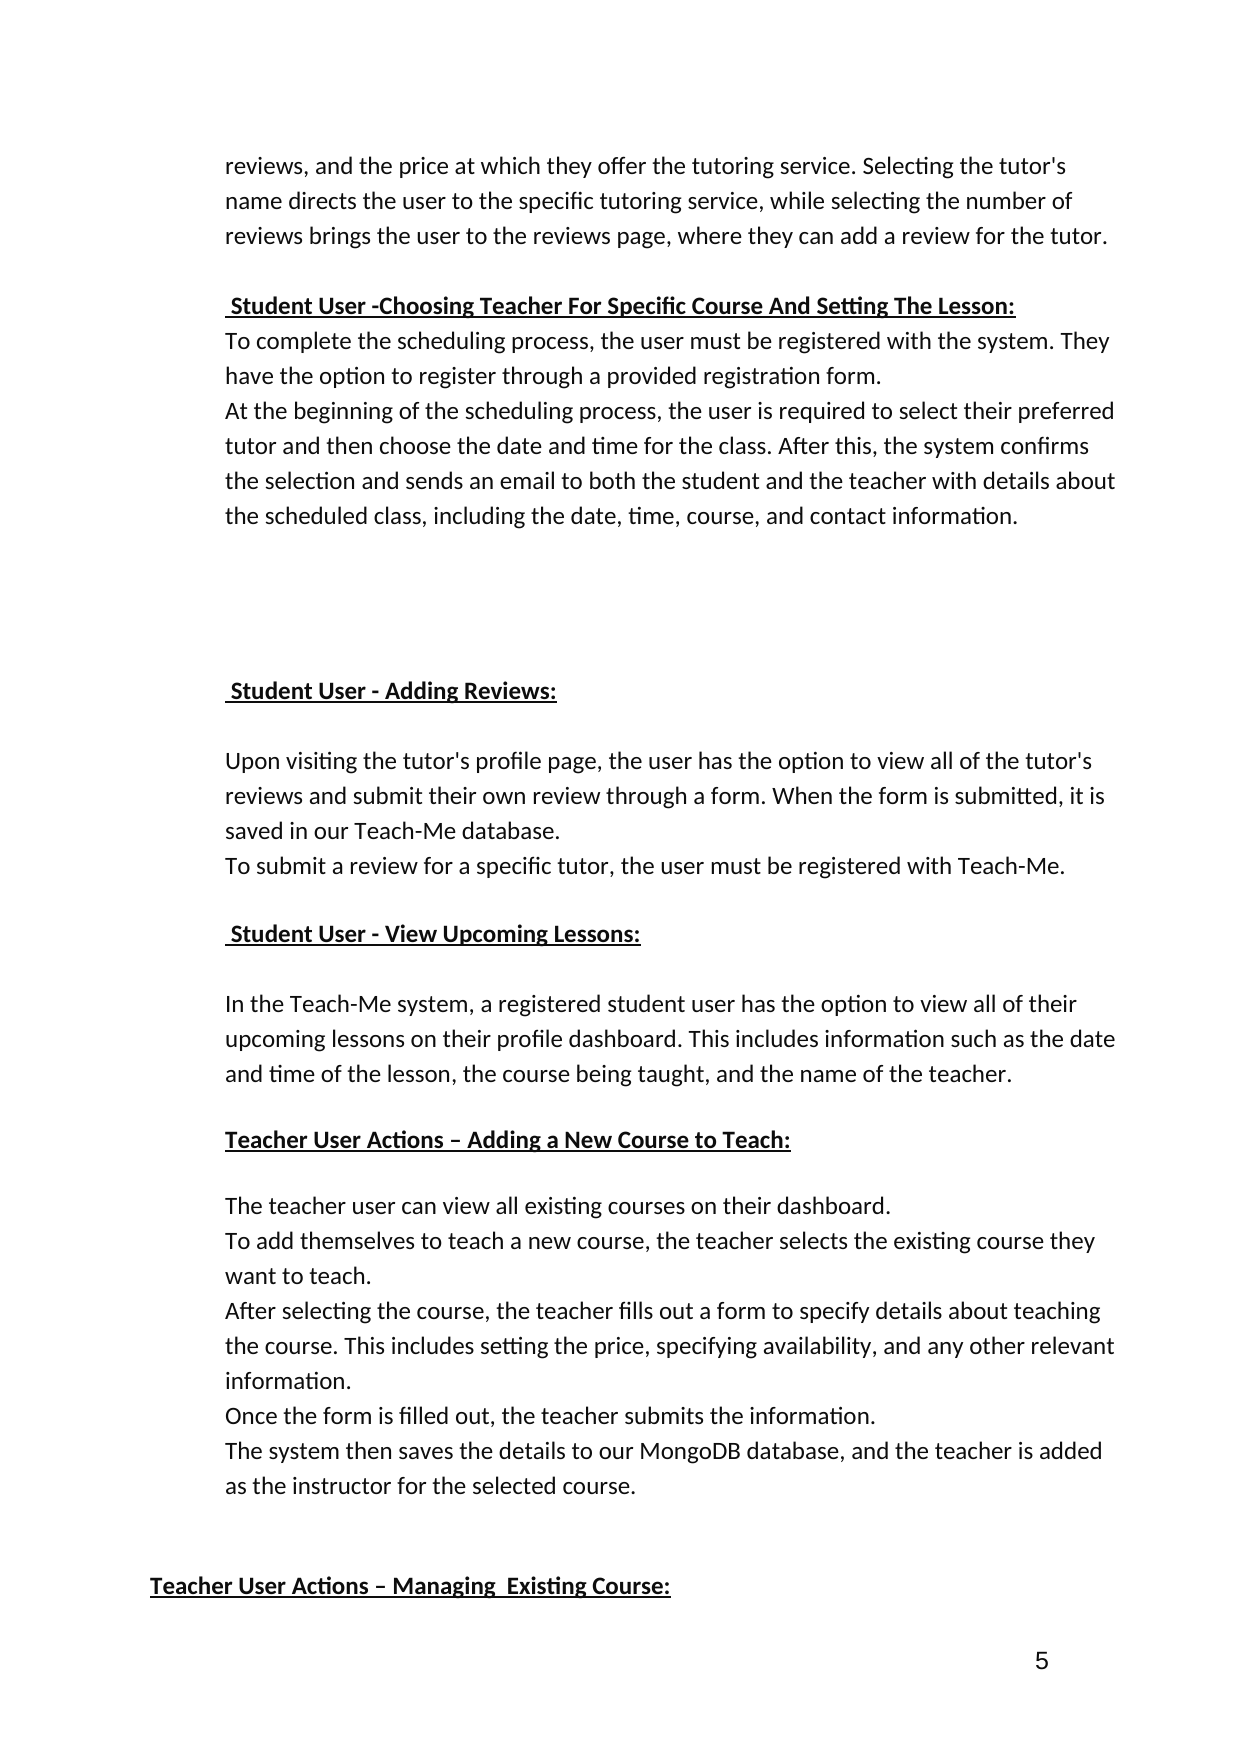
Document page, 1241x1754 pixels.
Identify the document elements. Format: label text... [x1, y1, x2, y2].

text Student User - Adding Reviews: [225, 675, 1124, 706]
text Student User -Choosing Teacher For Specific Course And Setting The Lesson: [225, 290, 1124, 321]
text Teacher User Actions – Adding a New Course to Teach: [150, 1124, 1124, 1155]
text Teacher User Actions – Managing Existing Course: [150, 1570, 1124, 1600]
text Student User - View Upcoming Lessons: [225, 918, 1124, 948]
text After selecting the course, the teacher fills out a form to specify details about teaching the course. This includes setting the price, specifying availability, and any other relevant information. [225, 1296, 1124, 1396]
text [225, 150, 1124, 251]
text To add themselves to teach a new course, the teacher selects the existing course they want to teach. [225, 1226, 1124, 1291]
text In the Teach-Me system, a registered student user has the option to view all of their upcoming lessons on their profile dashboard. This includes information such as the date and time of the lesson, the course being taught, and the name of the teacher. [225, 988, 1124, 1088]
text At the beginning of the scheduling process, the user is required to select their preferred tutor and then choose the date and time for the class. After this, the system confirms the selection and sends an email to both the student and the teacher with details about the scheduled class, including the date, time, course, and contact information. [225, 395, 1124, 531]
text The system then saves the details to our MongoDB database, and the teacher is added as the instructor for the selected course. [225, 1436, 1124, 1501]
text To submit a review for a specific tutor, the user must be registered with Teach-Me. [225, 850, 1124, 881]
text Upon visiting the tutor's profile page, the user has the option to view all of the tutor's reviews and submit their own review through a form. When the form is submitted, it is saved in our Teach-Me database. [225, 745, 1124, 846]
text The teacher user can view all existing courses on their dashboard. [225, 1191, 1124, 1221]
text To complete the scheduling process, the user must be registered with the system. They have the option to register through a provided registration form. [225, 325, 1124, 391]
text Once the form is filled out, the teacher submits the information. [225, 1401, 1124, 1431]
